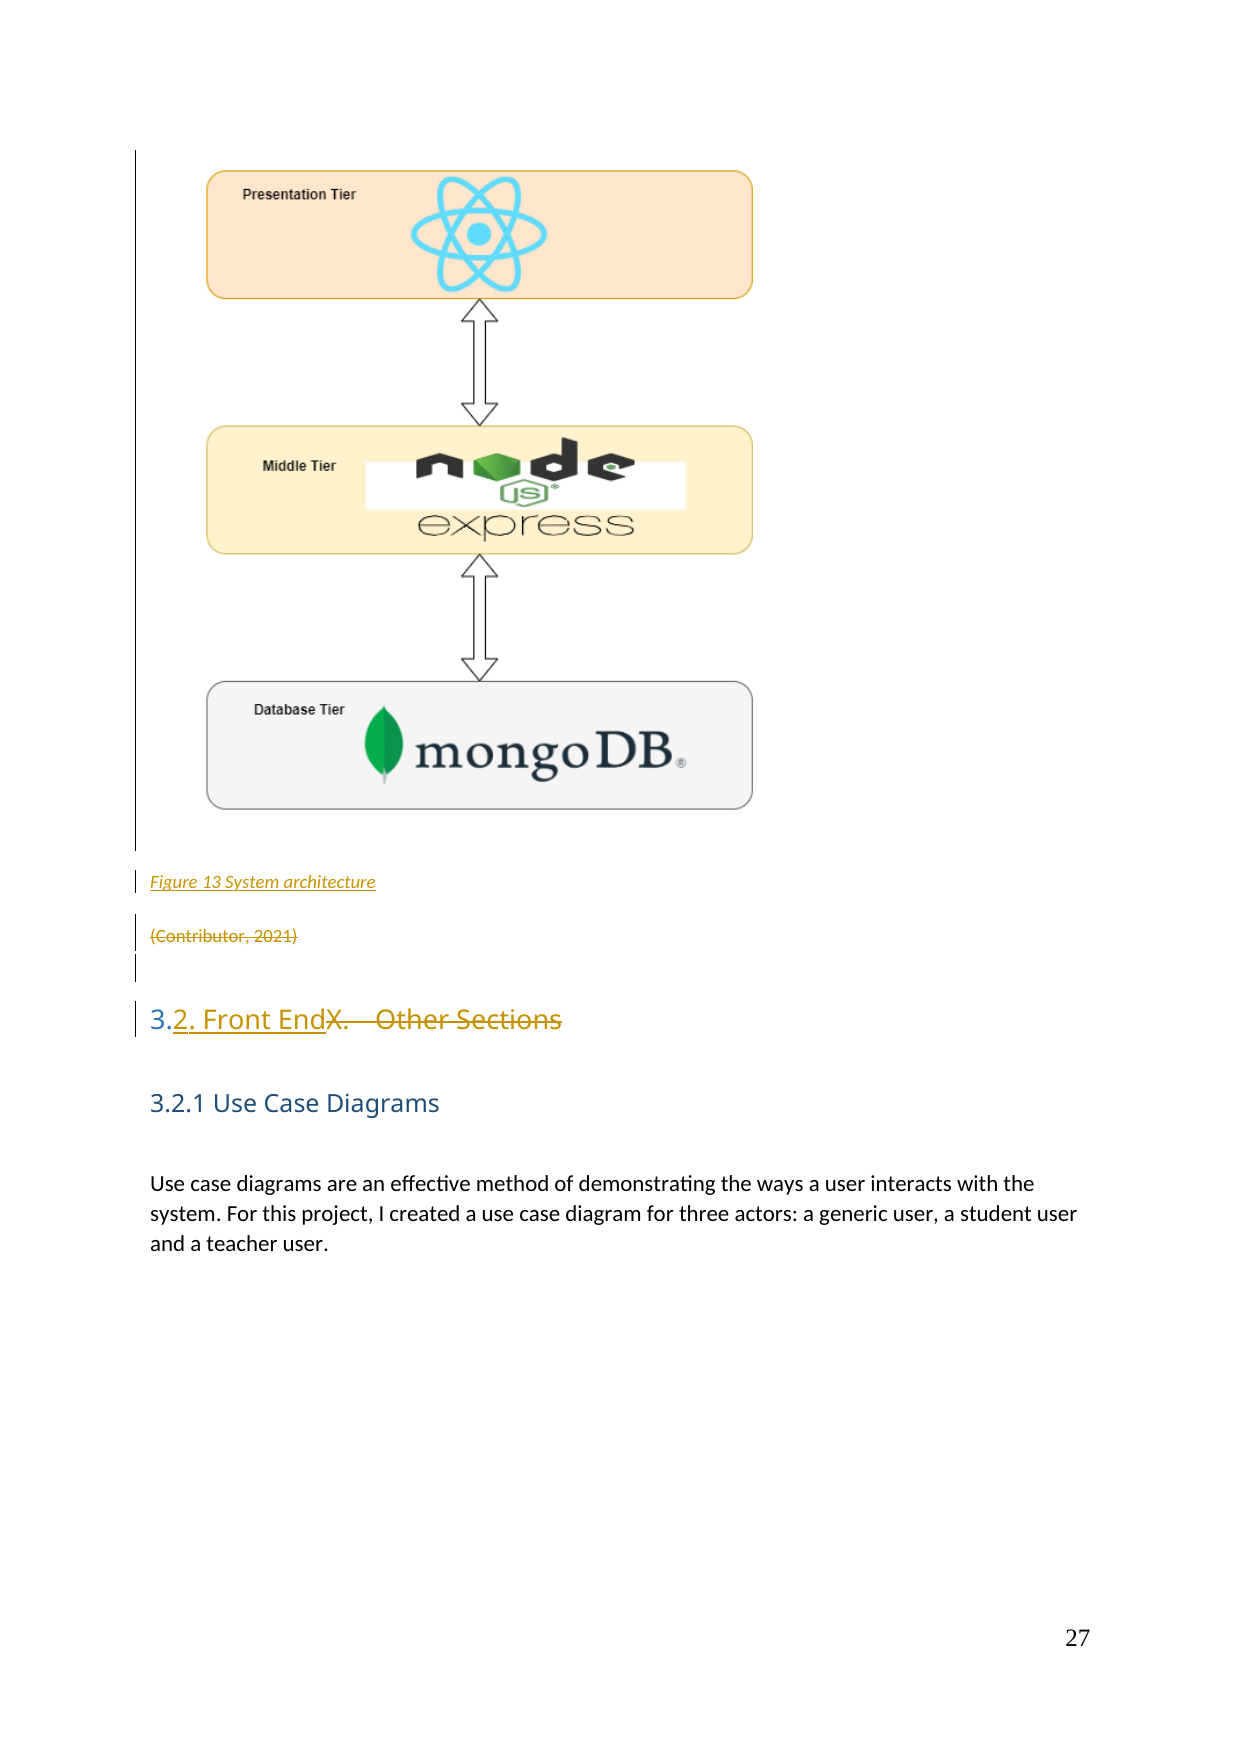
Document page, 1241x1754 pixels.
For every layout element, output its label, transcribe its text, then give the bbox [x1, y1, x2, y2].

text 13 [150, 870, 1090, 893]
subtitle 3. [150, 1001, 1090, 1037]
picture [150, 150, 805, 852]
text Use case diagrams are an effective method of demonstrating the ways a user interacts with the system. For this project, I created a use case diagram for three actors: a generic user, a student user and a teacher user. [150, 1169, 1090, 1257]
subtitle 3.2.1 Use Case Diagrams [150, 1085, 1090, 1119]
